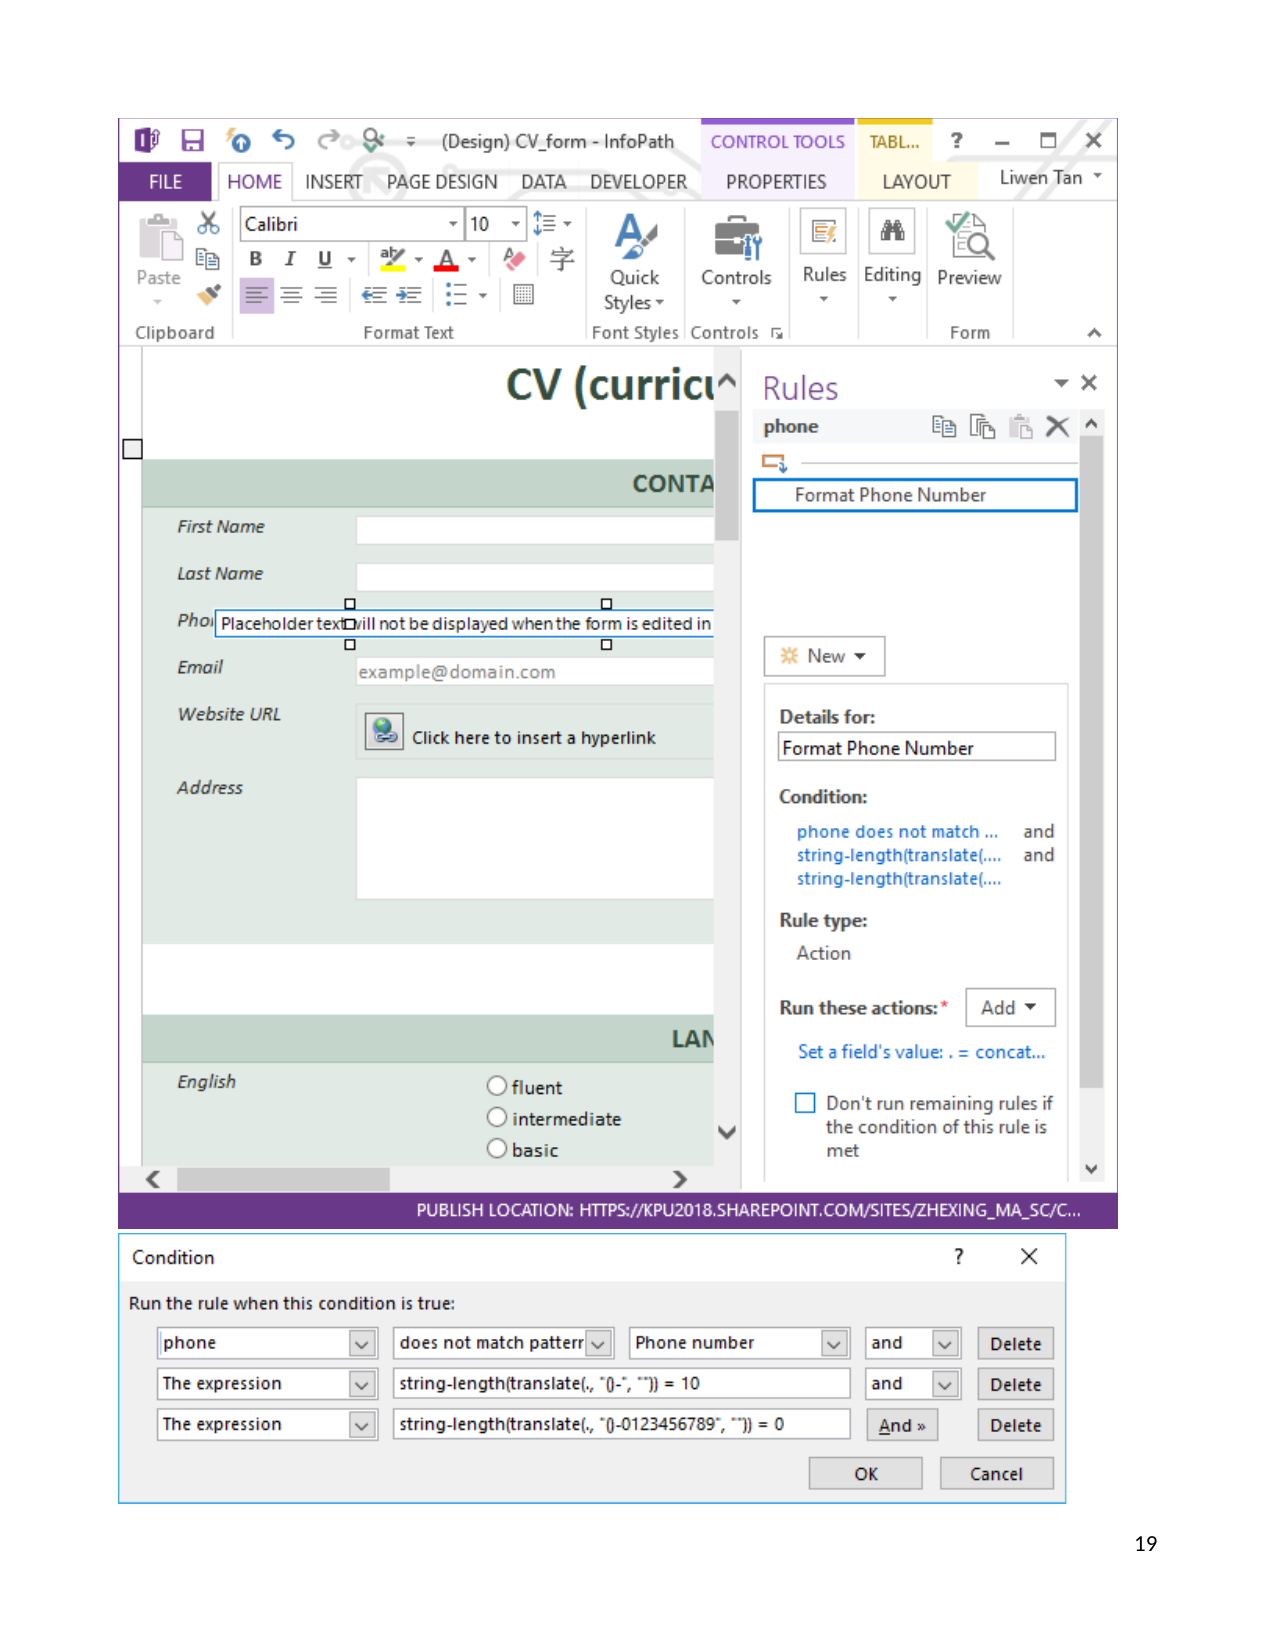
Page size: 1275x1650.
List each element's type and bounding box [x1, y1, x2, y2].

picture [118, 1233, 1067, 1504]
picture [118, 118, 1118, 1229]
